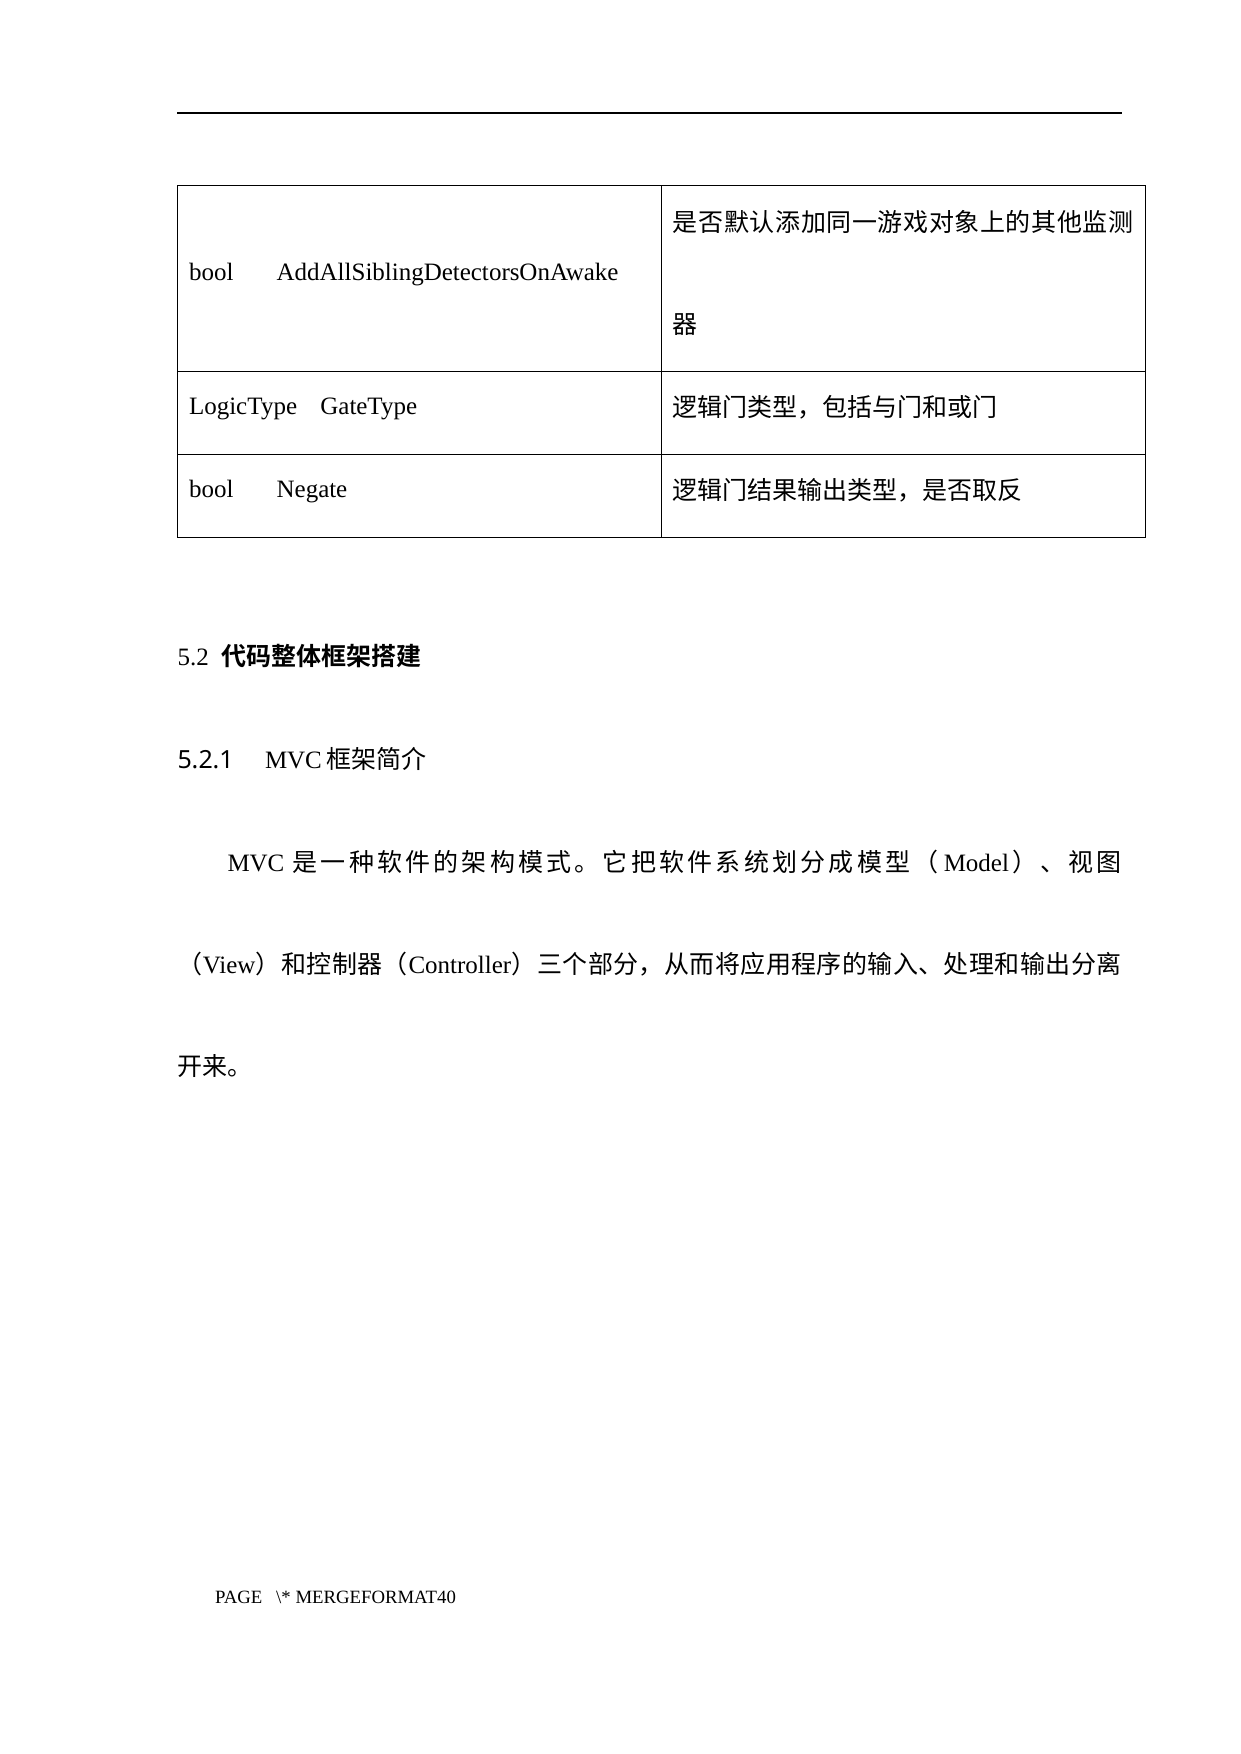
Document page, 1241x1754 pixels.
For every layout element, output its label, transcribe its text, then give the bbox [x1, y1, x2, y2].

table_cell 逻辑门类型，包括与门和或门 [662, 372, 1145, 454]
text MVC是一种软件的架构模式。它把软件系统划分成模型（Model）、视图（View）和控制器（Controller）三个部分，从而将应用程序的输入、处理和输出分离开来。 [177, 826, 1122, 1098]
table_cell bool AddAllSiblingDetectorsOnAwake [178, 186, 661, 371]
subtitle MVC框架简介 [177, 723, 1122, 791]
subtitle 代码整体框架搭建 [177, 620, 1122, 688]
table_cell 是否默认添加同一游戏对象上的其他监测器 [662, 186, 1145, 371]
table_cell 逻辑门结果输出类型，是否取反 [662, 455, 1145, 537]
table_cell LogicType GateType [178, 372, 661, 454]
table_cell bool Negate [178, 455, 661, 537]
